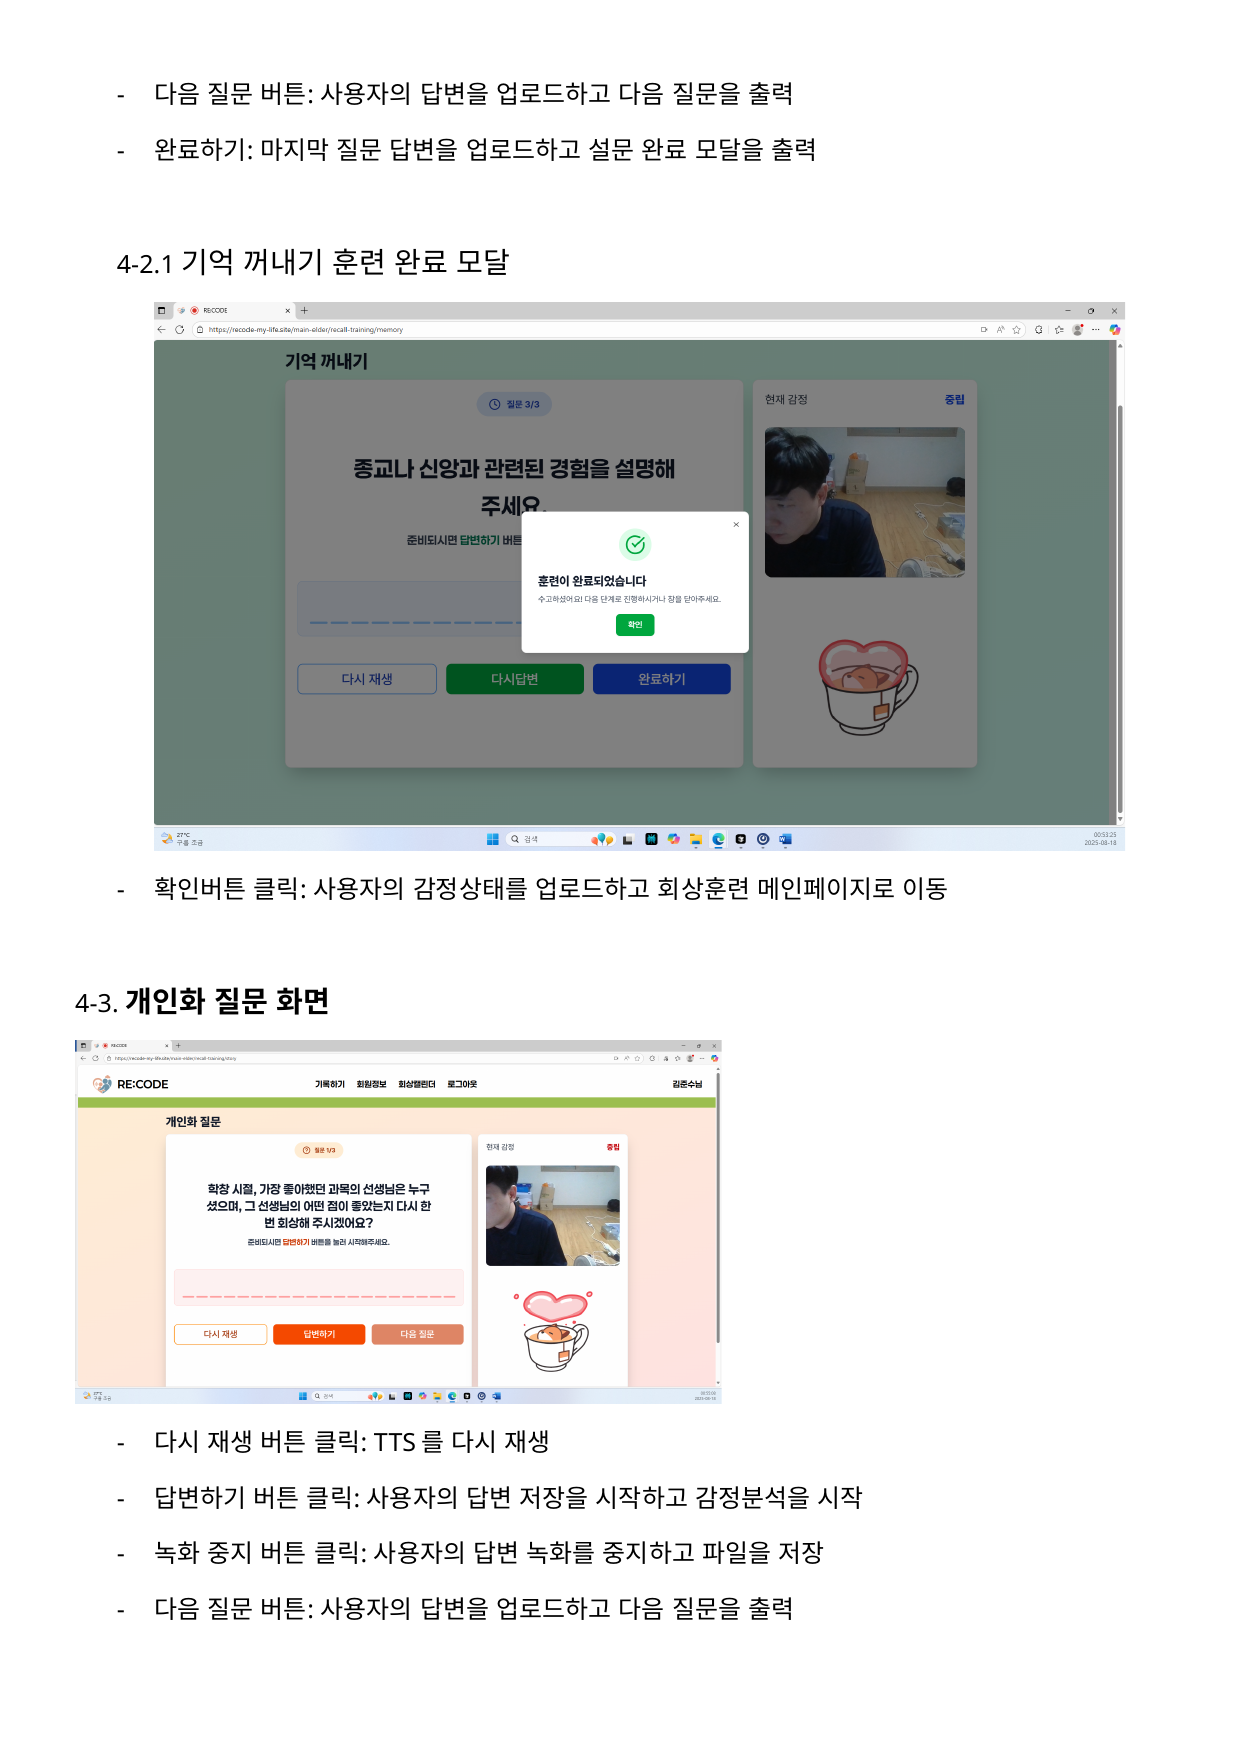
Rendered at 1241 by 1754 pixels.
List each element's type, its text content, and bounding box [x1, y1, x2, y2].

list 다음 질문 버튼: 사용자의 답변을 업로드하고 다음 질문을 출력 [117, 75, 1165, 111]
text 4-2.1 기억 꺼내기 훈련 완료 모달 [117, 240, 1165, 282]
list 완료하기: 마지막 질문 답변을 업로드하고 설문 완료 모달을 출력 [117, 131, 1165, 167]
text 4-3. 개인화 질문 화면 [75, 978, 1165, 1021]
picture [75, 1040, 722, 1404]
list 확인버튼 클릭: 사용자의 감정상태를 업로드하고 회상훈련 메인페이지로 이동 [117, 869, 1165, 906]
list 답변하기 버튼 클릭: 사용자의 답변 저장을 시작하고 감정분석을 시작 [117, 1478, 1165, 1514]
list 다시 재생 버튼 클릭: TTS를 다시 재생 [117, 1422, 1165, 1459]
list 녹화 중지 버튼 클릭: 사용자의 답변 녹화를 중지하고 파일을 저장 [117, 1534, 1165, 1570]
list 다음 질문 버튼: 사용자의 답변을 업로드하고 다음 질문을 출력 [117, 1590, 1165, 1626]
picture [154, 302, 1125, 851]
